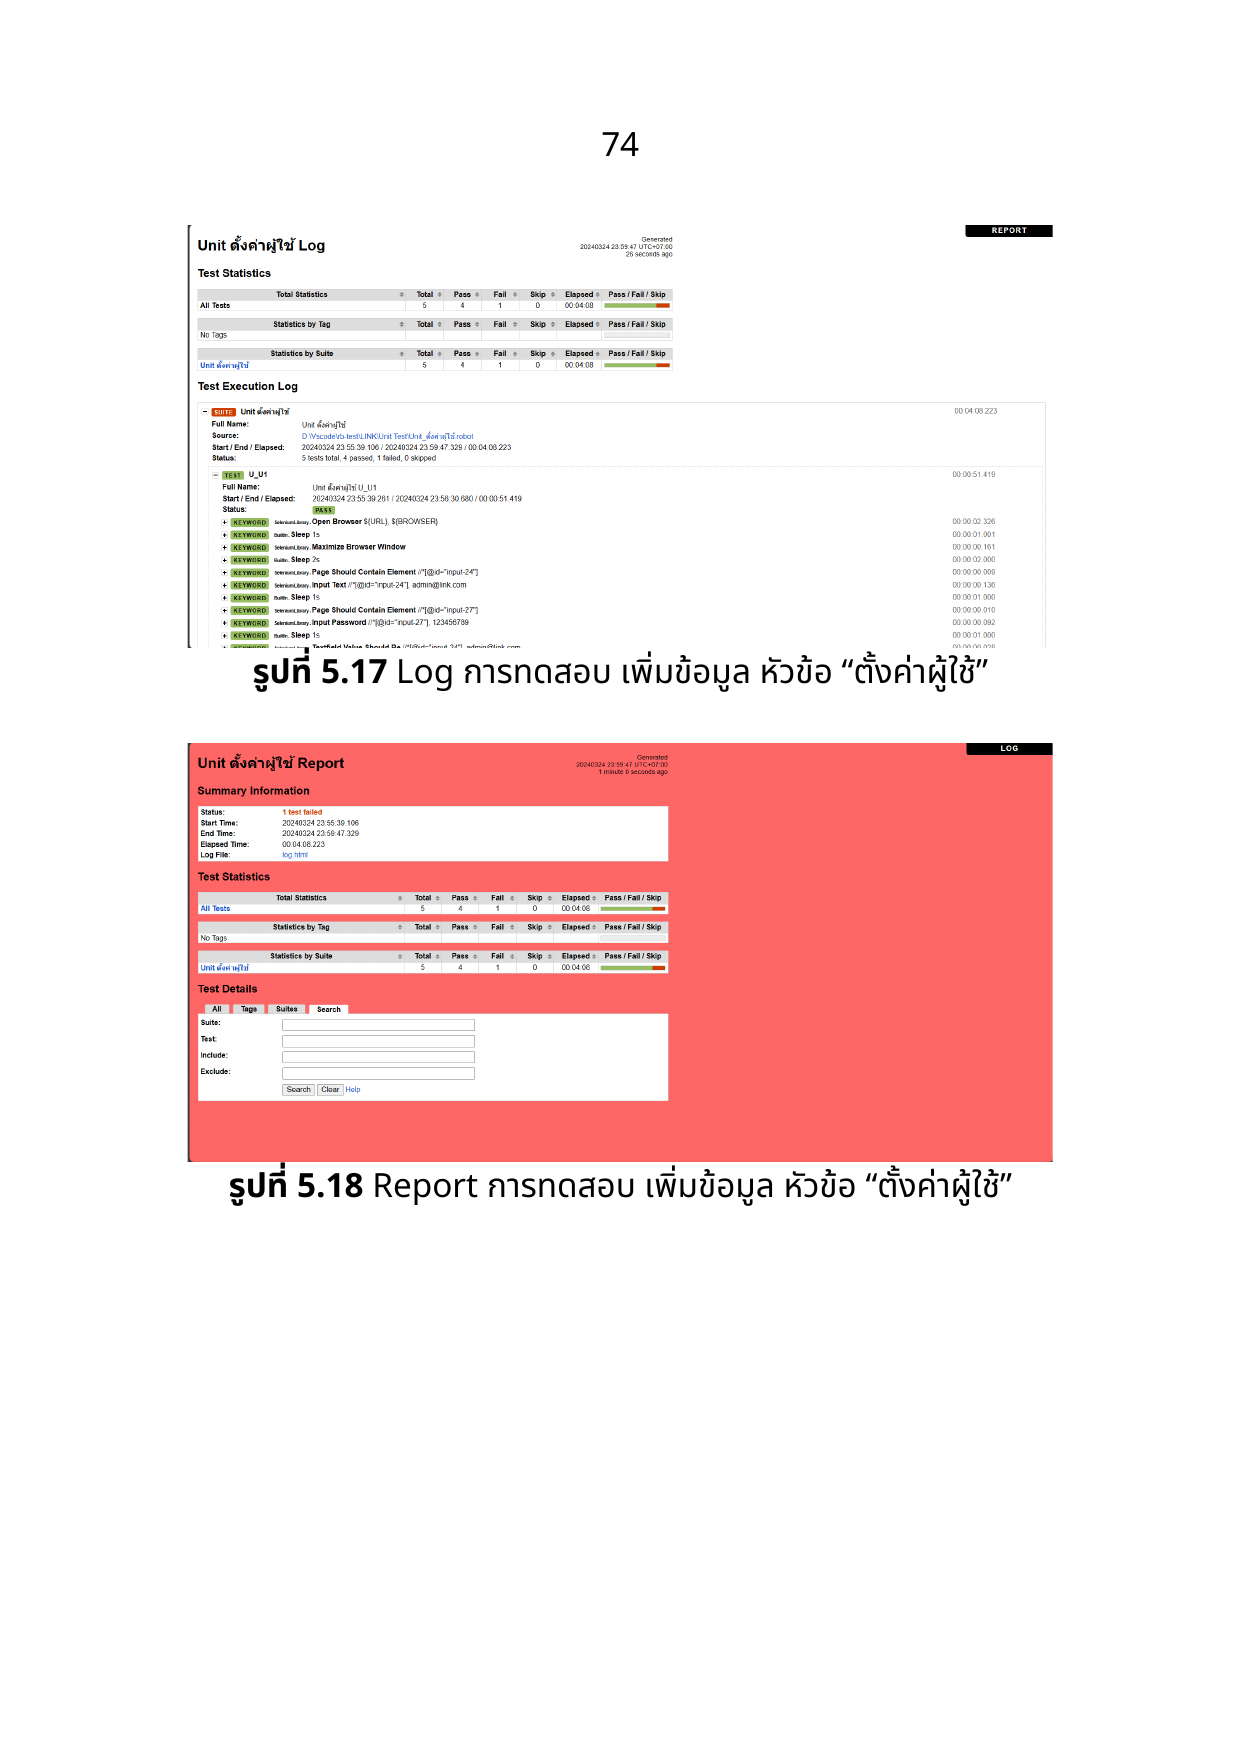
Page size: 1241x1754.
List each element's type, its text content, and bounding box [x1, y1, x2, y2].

picture [187, 225, 1053, 648]
text รูปที่ 5.18 Report การทดสอบ เพิ่มข้อมูล หัวข้อ “ตั้งค่าผู้ใช้” [187, 1162, 1053, 1212]
text รูปที่ 5.17 Log การทดสอบ เพิ่มข้อมูล หัวข้อ “ตั้งค่าผู้ใช้” [187, 648, 1053, 698]
picture [187, 743, 1053, 1162]
